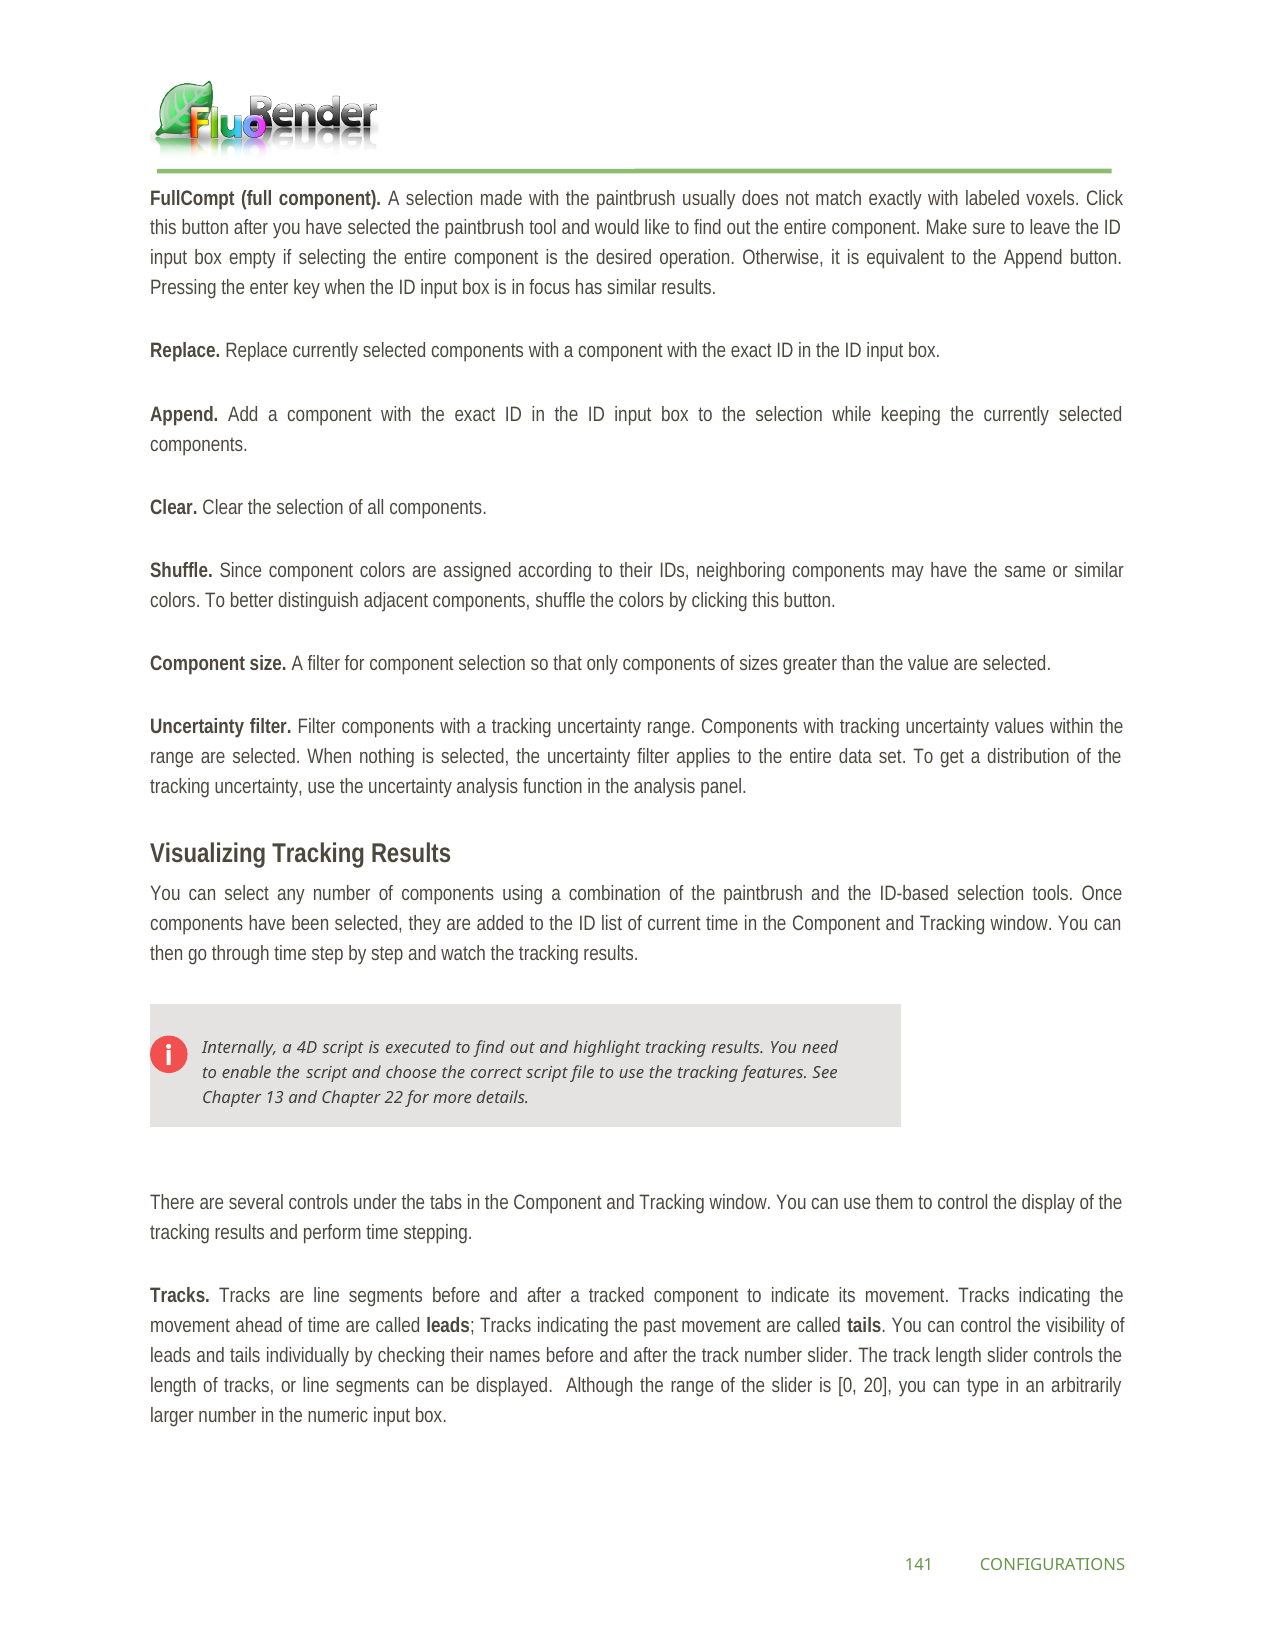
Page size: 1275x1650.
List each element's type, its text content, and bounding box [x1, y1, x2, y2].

text Clear. Clear the selection of all components. [150, 495, 1125, 519]
text Shuffle. Since component colors are assigned according to their IDs, neighboring components may have the same or similar colors. To better distinguish adjacent components, shuffle the colors by clicking this button. [150, 558, 1125, 612]
text Uncertainty filter. Filter components with a tracking uncertainty range. Components with tracking uncertainty values within the range are selected. When nothing is selected, the uncertainty filter applies to the entire data set. To get a distribution of the tracking uncertainty, use the uncertainty analysis function in the analysis panel. [150, 714, 1125, 798]
text FullCompt (full component). A selection made with the paintbrush usually does not match exactly with labeled voxels. Click this button after you have selected the paintbrush tool and would like to find out the entire component. Make sure to leave the ID input box empty if selecting the entire component is the desired operation. Otherwise, it is equivalent to the Append button. Pressing the enter key when the ID input box is in focus has similar results. [150, 185, 1125, 299]
text Component size. A filter for component selection so that only components of sizes greater than the value are selected. [150, 651, 1125, 675]
text Replace. Replace currently selected components with a component with the exact ID in the ID input box. [150, 338, 1125, 362]
picture [150, 75, 379, 162]
text Append. Add a component with the exact ID in the ID input box to the selection while keeping the currently selected components. [150, 402, 1125, 455]
text Tracks. Tracks are line segments before and after a tracked component to indicate its movement. Tracks indicating the movement ahead of time are called leads; Tracks indicating the past movement are called tails. You can control the visibility of leads and tails individually by checking their names before and after the track number slider. The track length slider controls the length of tracks, or line segments can be displayed. Although the range of the slider is [0, 20], you can type in an arbitrarily larger number in the numeric input box. [150, 1283, 1125, 1426]
text There are several controls under the tabs in the Component and Tracking window. You can use them to control the display of the tracking results and perform time stepping. [150, 1190, 1125, 1244]
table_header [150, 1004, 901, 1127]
subtitle Visualizing Tracking Results [150, 837, 1125, 868]
text You can select any number of components using a combination of the paintbrush and the ID-based selection tools. Once components have been selected, they are added to the ID list of current time in the Component and Tracking window. You can then go through time step by step and watch the tracking results. [150, 881, 1125, 964]
